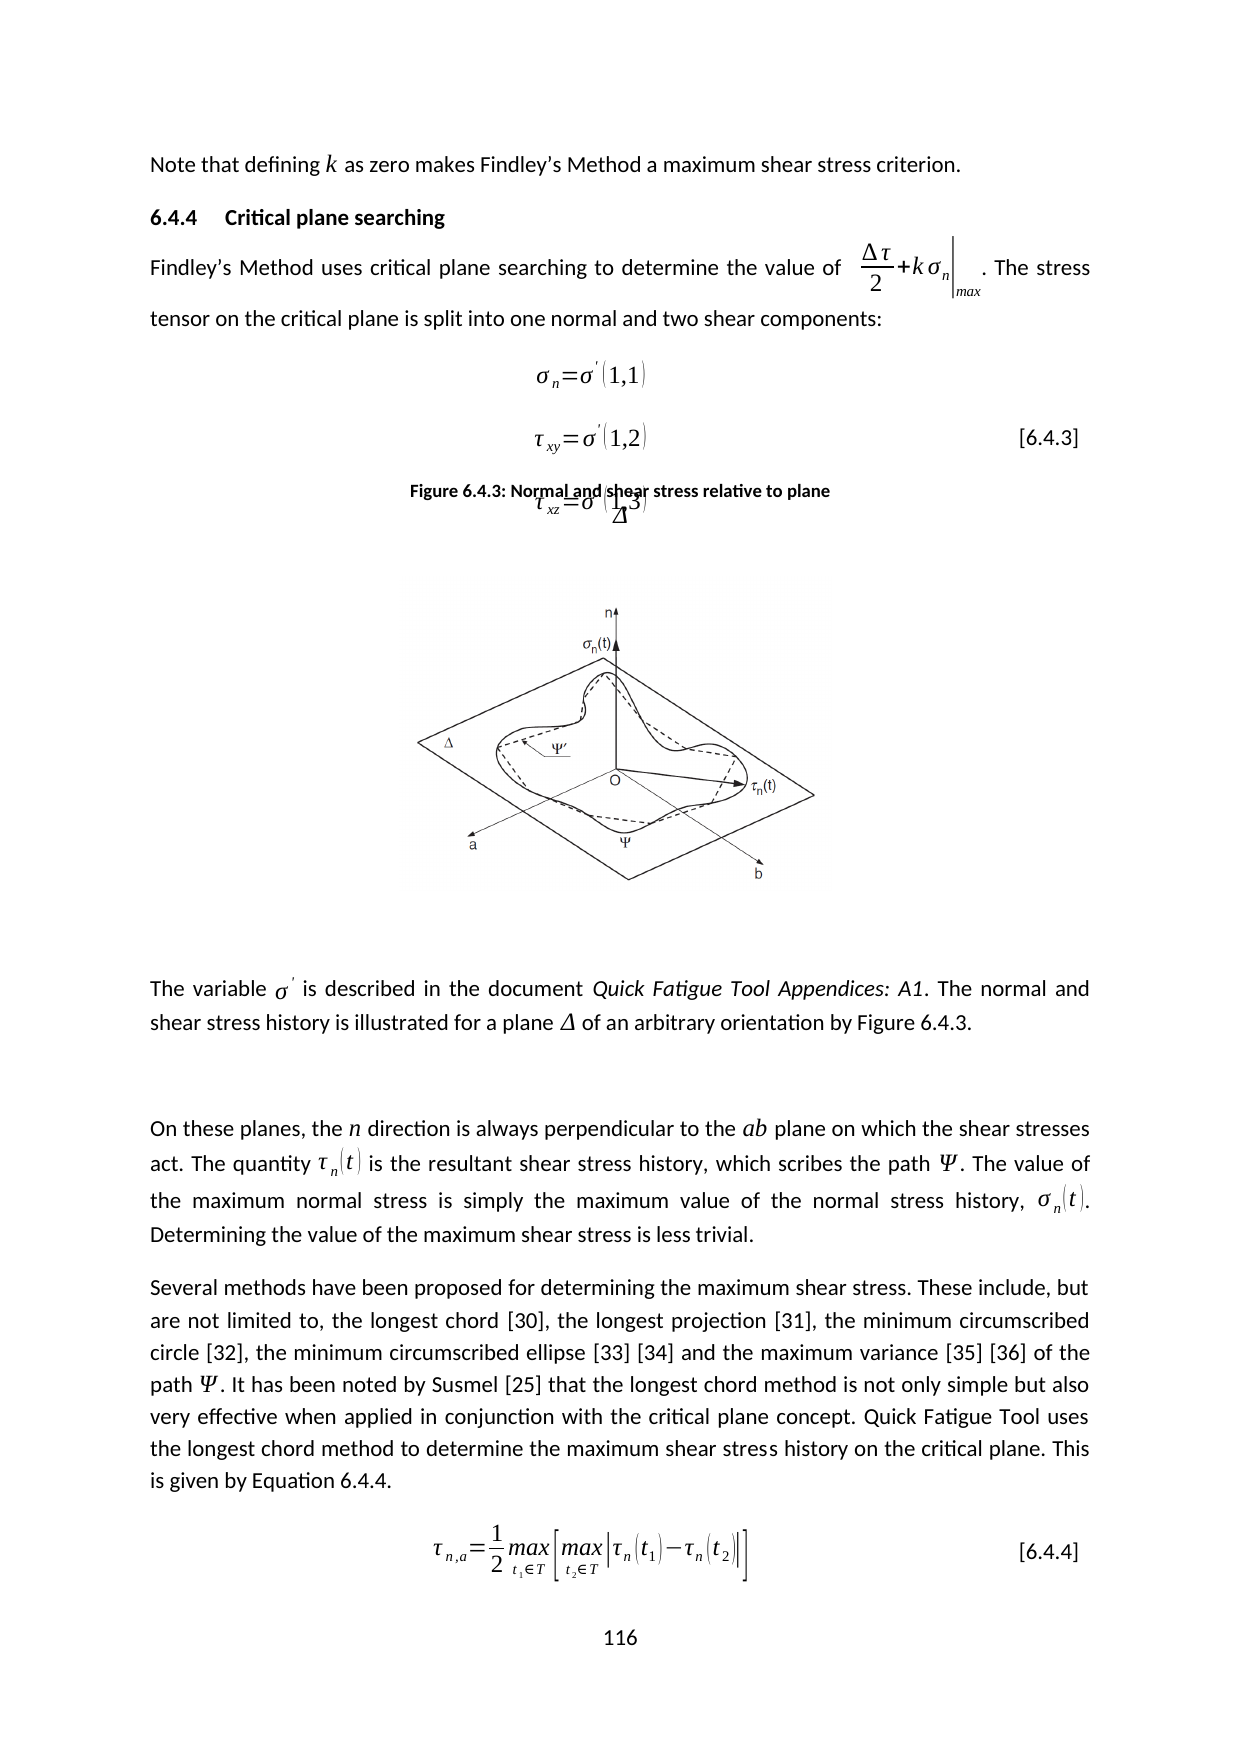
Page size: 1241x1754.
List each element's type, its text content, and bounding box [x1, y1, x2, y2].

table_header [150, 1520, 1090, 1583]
text Findley’s Method uses critical plane searching to determine the value of . The stress tensor on the critical plane is split into one normal and two shear components: [150, 235, 1090, 332]
text Note that defining as zero makes Findley’s Method a maximum shear stress criterion. [150, 150, 1090, 178]
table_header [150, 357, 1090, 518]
subtitle 6.4.4 Critical plane searching [150, 203, 1090, 231]
picture [399, 576, 832, 891]
text On these planes, the direction is always perpendicular to the plane on which the shear stresses act. The quantity is the resultant shear stress history, which scribes the path . The value of the maximum normal stress is simply the maximum value of the normal stress history, . Determining the value of the maximum shear stress is less trivial. [150, 1114, 1090, 1248]
text Several methods have been proposed for determining the maximum shear stress. These include, but are not limited to, the longest chord , the longest projection, the minimum circumscribed circle, the minimum circumscribed ellipse and the maximum variance of the path . It has been noted by Susmel that the longest chord method is not only simple but also very effective when applied in conjunction with the critical plane concept. Quick Fatigue Tool uses the longest chord method to determine the maximum shear stress history on the critical plane. This is given by Equation 6.4.4. [150, 1273, 1090, 1495]
